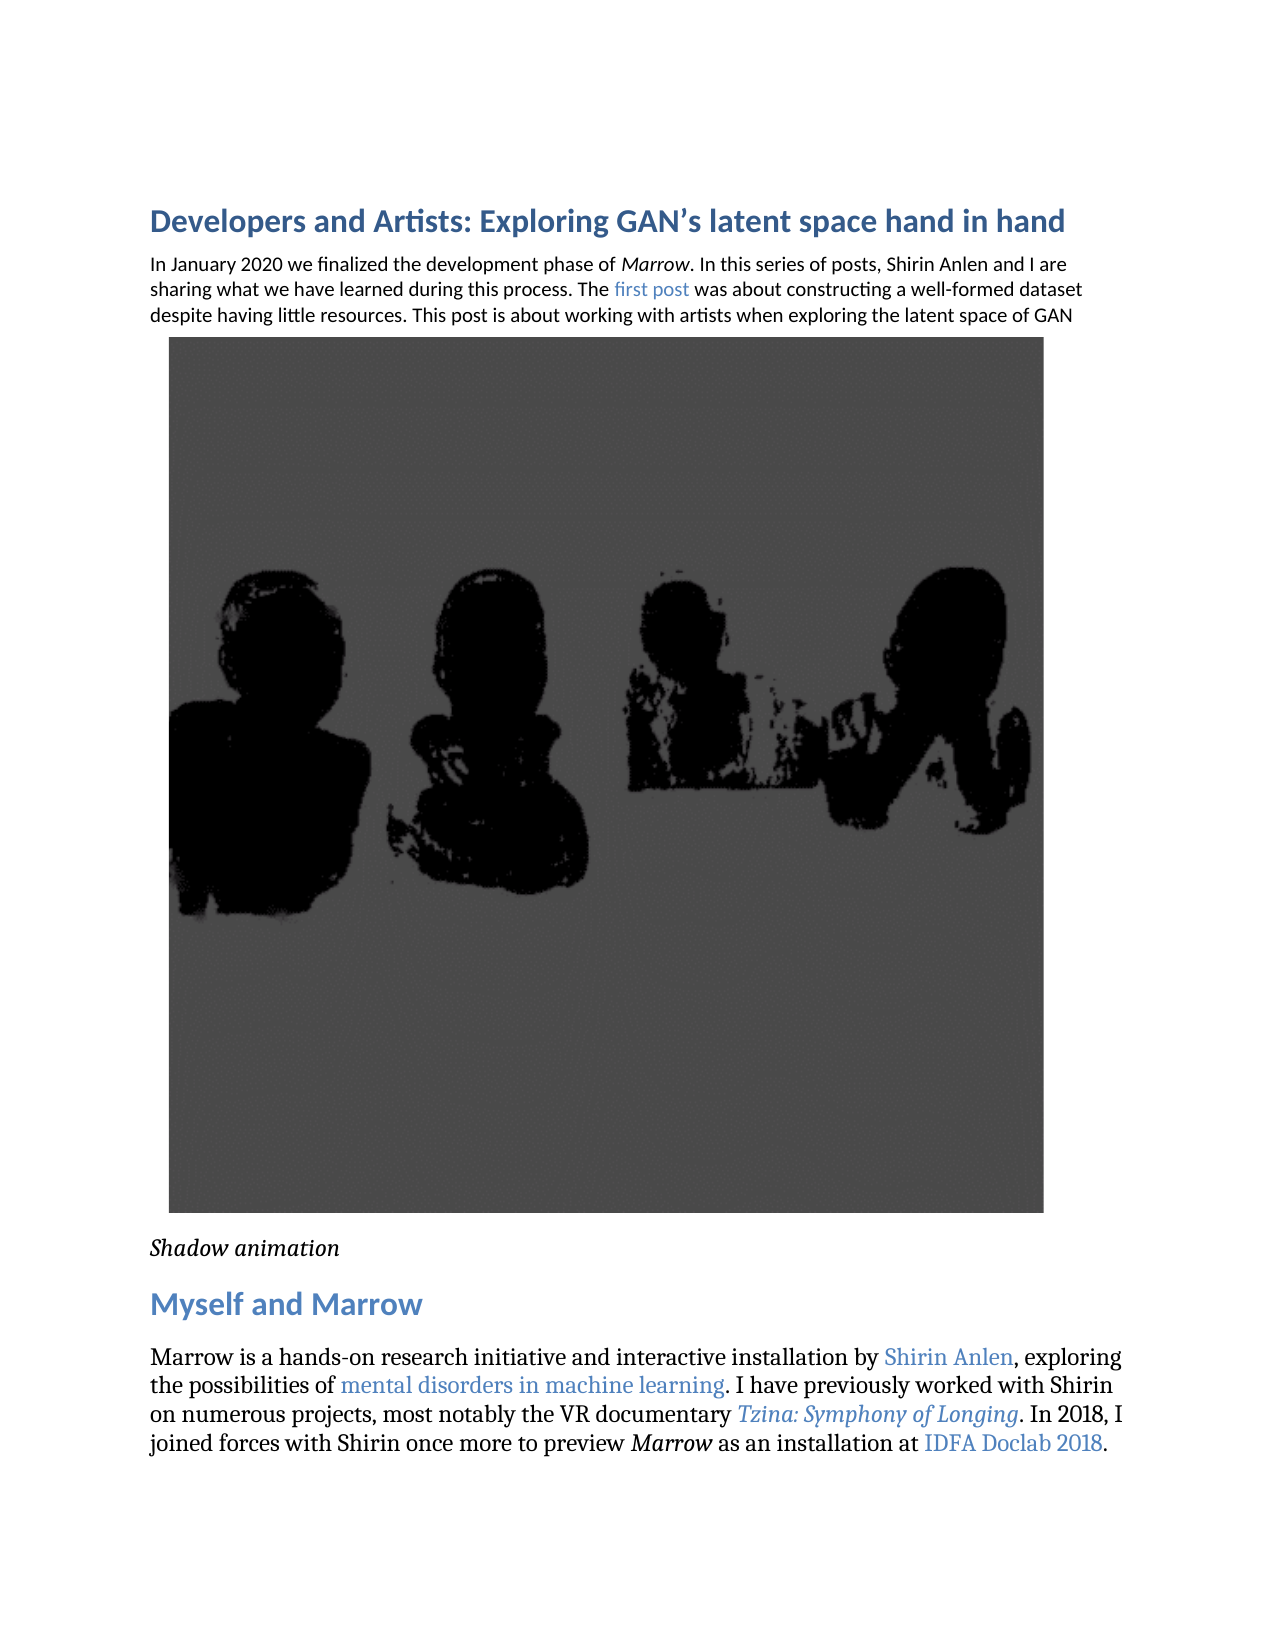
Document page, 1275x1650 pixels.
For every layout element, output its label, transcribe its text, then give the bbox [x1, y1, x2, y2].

subtitle Developers and Artists: Exploring GAN’s latent space hand in hand [150, 200, 1125, 241]
subtitle Myself and Marrow [150, 1283, 1125, 1324]
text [150, 1343, 1125, 1458]
text Shadow animation [150, 1234, 1125, 1262]
picture [168, 337, 1044, 1213]
text In January 2020 we finalized the development phase of Marrow. In this series of posts, Shirin Anlen and I are sharing what we have learned during this process. The first post was about constructing a well-formed dataset despite having little resources. This post is about working with artists when exploring the latent space of GAN [150, 251, 1125, 327]
